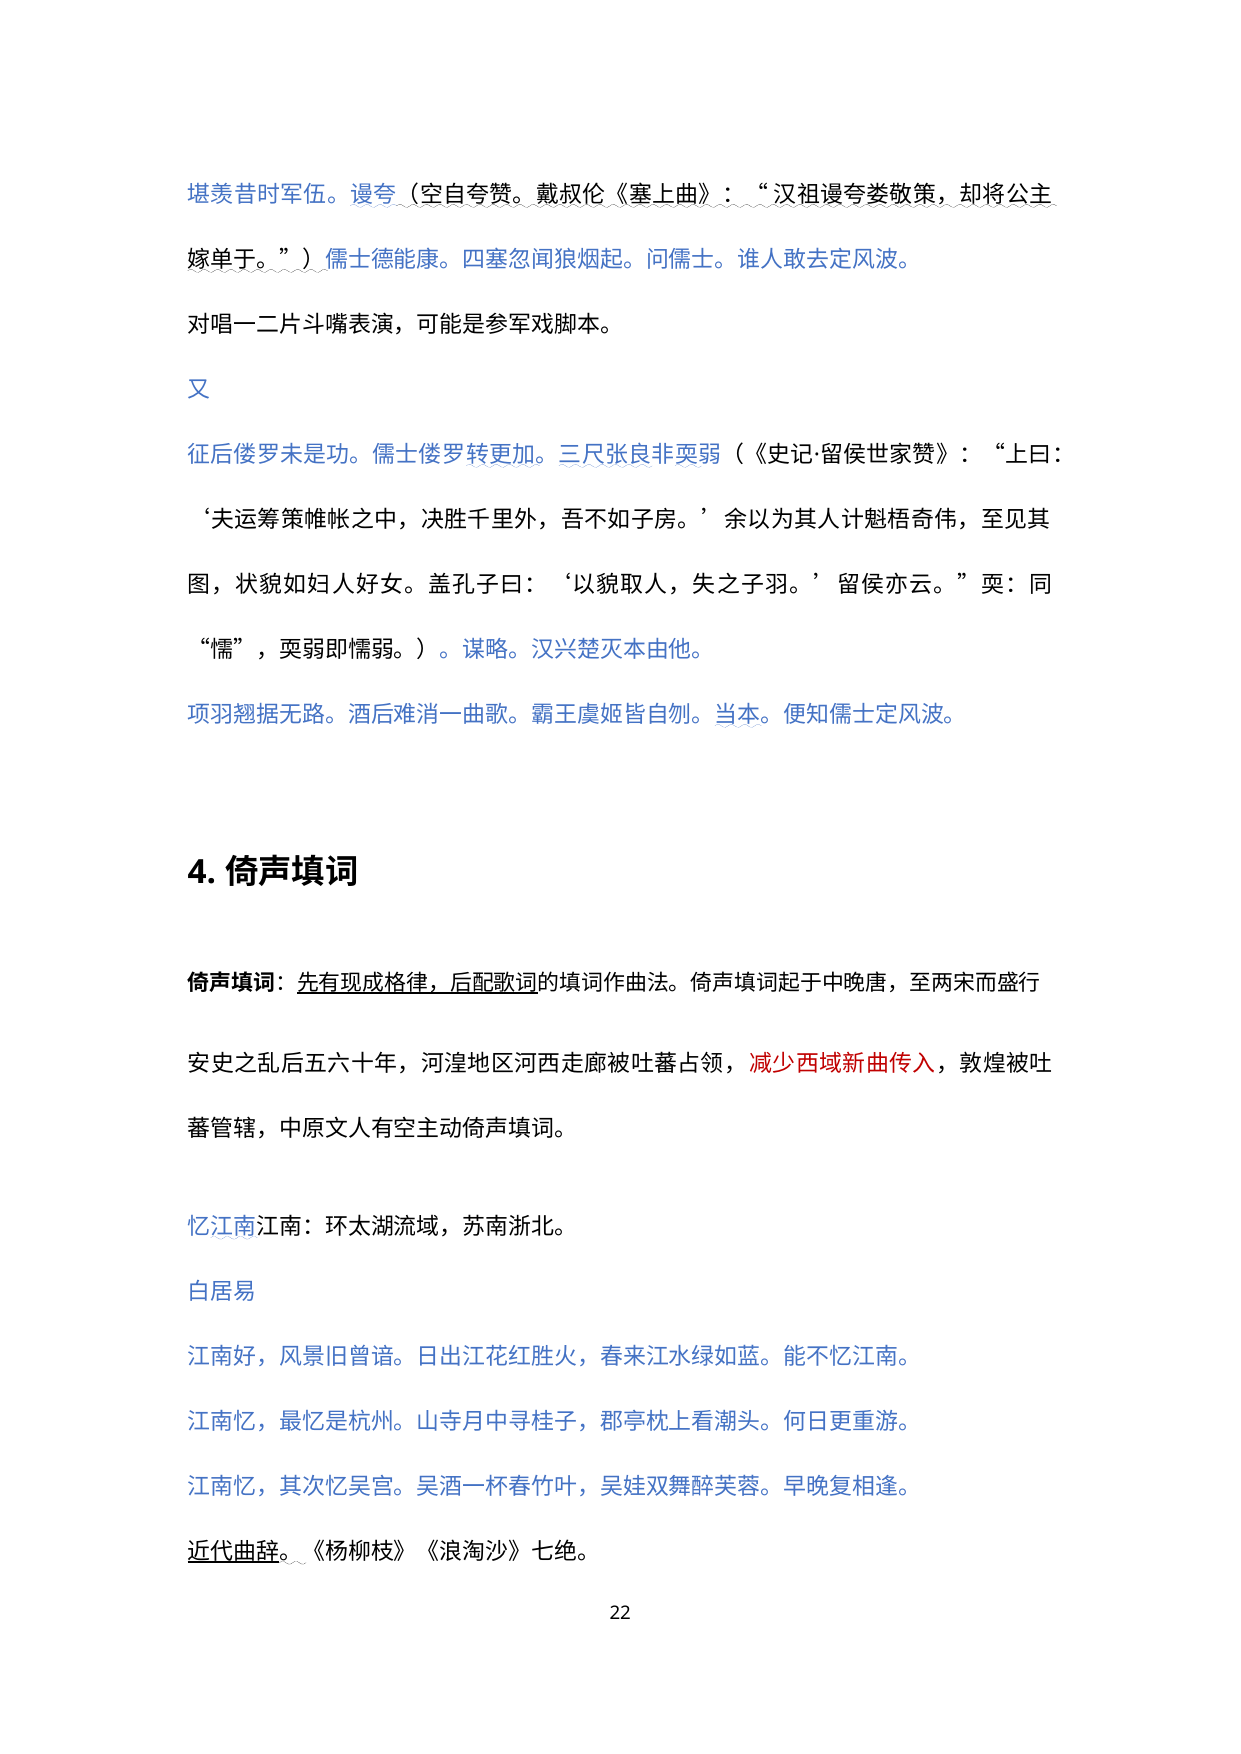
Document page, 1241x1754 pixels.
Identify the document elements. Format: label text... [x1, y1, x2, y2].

text 江南忆，最忆是杭州。山寺月中寻桂子，郡亭枕上看潮头。何日更重游。 [187, 1387, 1053, 1452]
text 对唱一二片斗嘴表演，可能是参军戏脚本。 [187, 290, 1053, 355]
text 又 [187, 355, 1053, 420]
text 项羽翘据无路。酒后难消一曲歌。霸王虞姬皆自刎。当本。便知儒士定风波。 [187, 680, 1053, 745]
subtitle 4. 倚声填词 [187, 837, 1053, 902]
text 江南好，风景旧曾谙。日出江花红胜火，春来江水绿如蓝。能不忆江南。 [187, 1322, 1053, 1387]
text 征后偻罗未是功。儒士偻罗转更加。三尺张良非耎弱（《史记·留侯世家赞》：“上曰：‘夫运筹策帷帐之中，决胜千里外，吾不如子房。’余以为其人计魁梧奇伟，至见其图，状貌如妇人好女。盖孔子曰：‘以貌取人，失之子羽。’留侯亦云。”耎：同“懦”，耎弱即懦弱。）。谋略。汉兴楚灭本由他。 [187, 420, 1053, 680]
text 近代曲辞。《杨柳枝》《浪淘沙》七绝。 [187, 1517, 1053, 1582]
text 堪羡昔时军伍。谩夸（空自夸赞。戴叔伦《塞上曲》：“ 汉祖谩夸娄敬策，却将公主嫁单于。”）儒士德能康。四塞忽闻狼烟起。问儒士。谁人敢去定风波。 [187, 160, 1053, 290]
text 白居易 [187, 1257, 1053, 1322]
text 倚声填词：先有现成格律，后配歌词的填词作曲法。倚声填词起于中晚唐，至两宋而盛行 [187, 964, 1053, 997]
text 江南忆，其次忆吴宫。吴酒一杯春竹叶，吴娃双舞醉芙蓉。早晚复相逢。 [187, 1452, 1053, 1517]
text 忆江南江南：环太湖流域，苏南浙北。 [187, 1192, 1053, 1257]
text 安史之乱后五六十年，河湟地区河西走廊被吐蕃占领，减少西域新曲传入，敦煌被吐蕃管辖，中原文人有空主动倚声填词。 [187, 1029, 1053, 1159]
